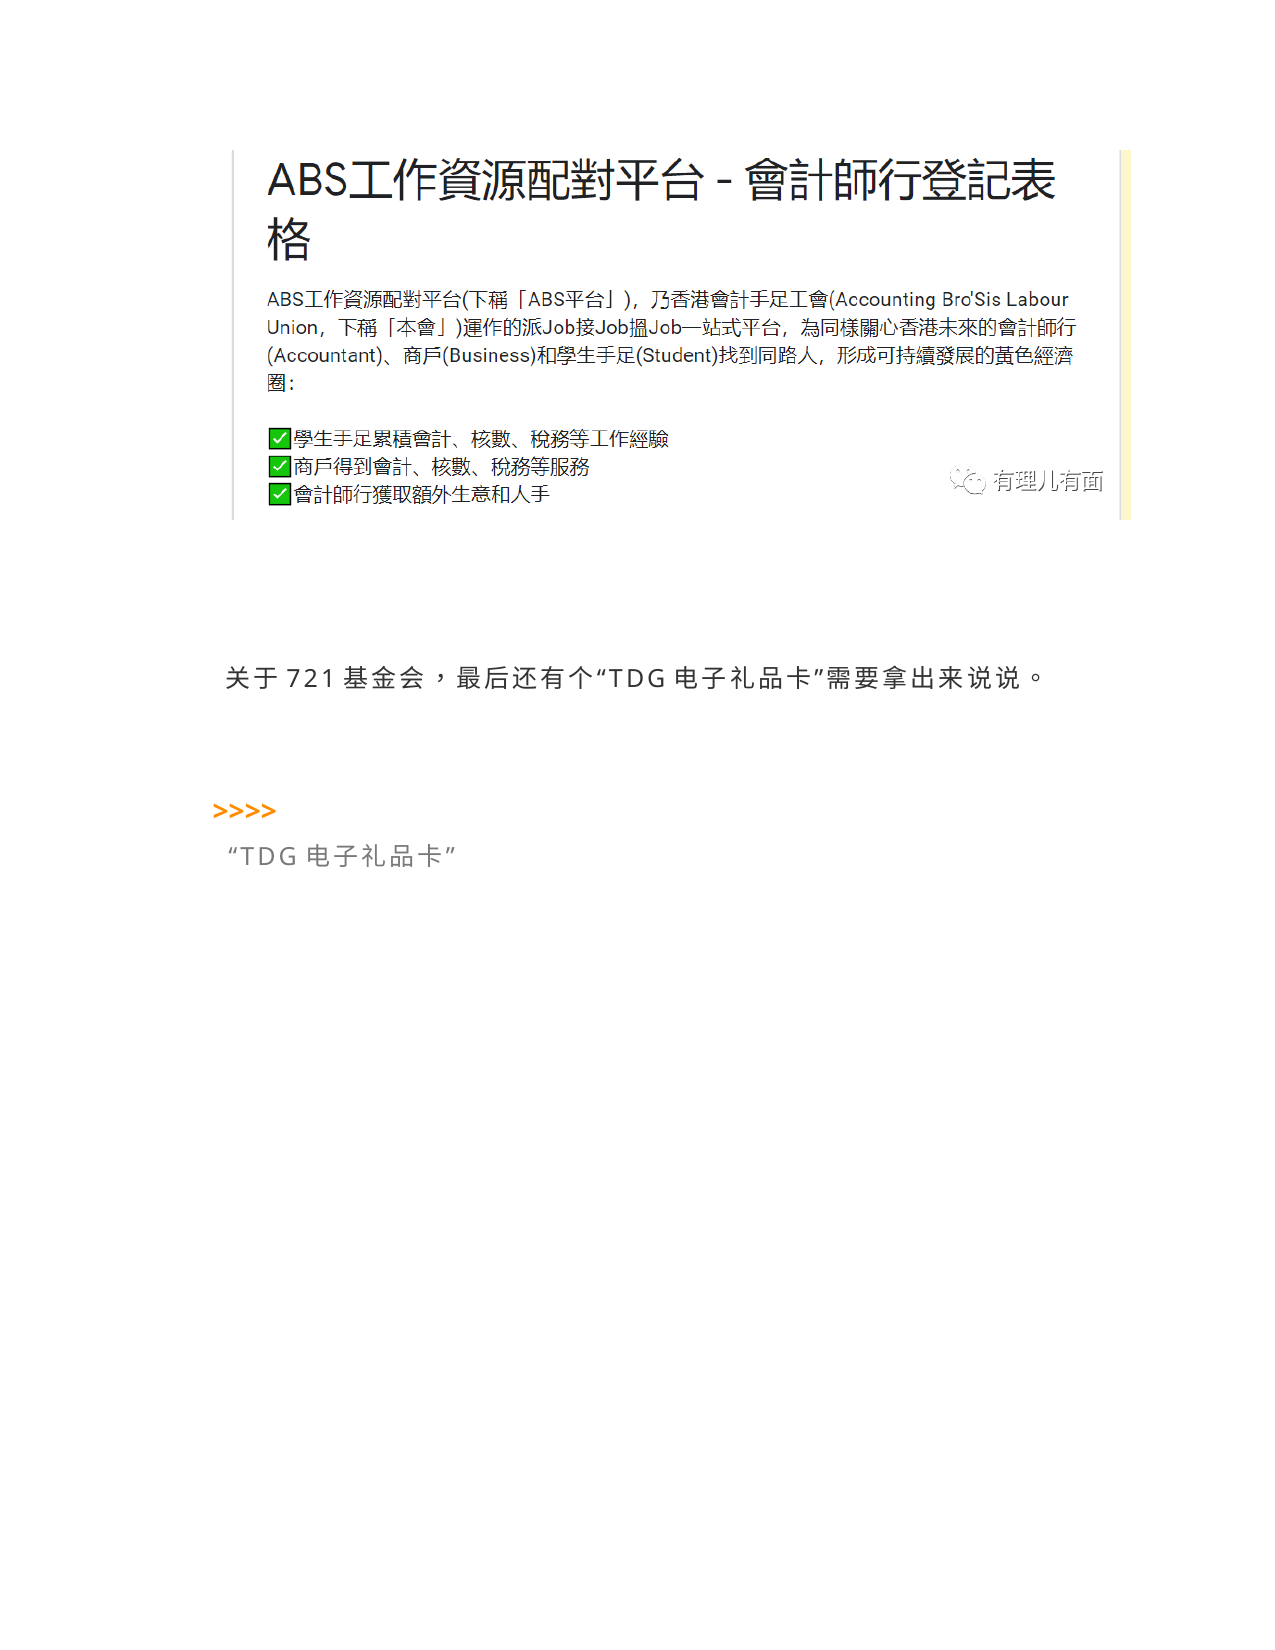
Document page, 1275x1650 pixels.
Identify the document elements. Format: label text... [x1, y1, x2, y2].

text “TDG电子礼品卡” [228, 830, 1062, 872]
text 关于721基金会，最后还有个“TDG电子礼品卡”需要拿出来说说。 [225, 642, 1050, 695]
text >>>> [212, 787, 1062, 830]
picture [231, 150, 1132, 520]
